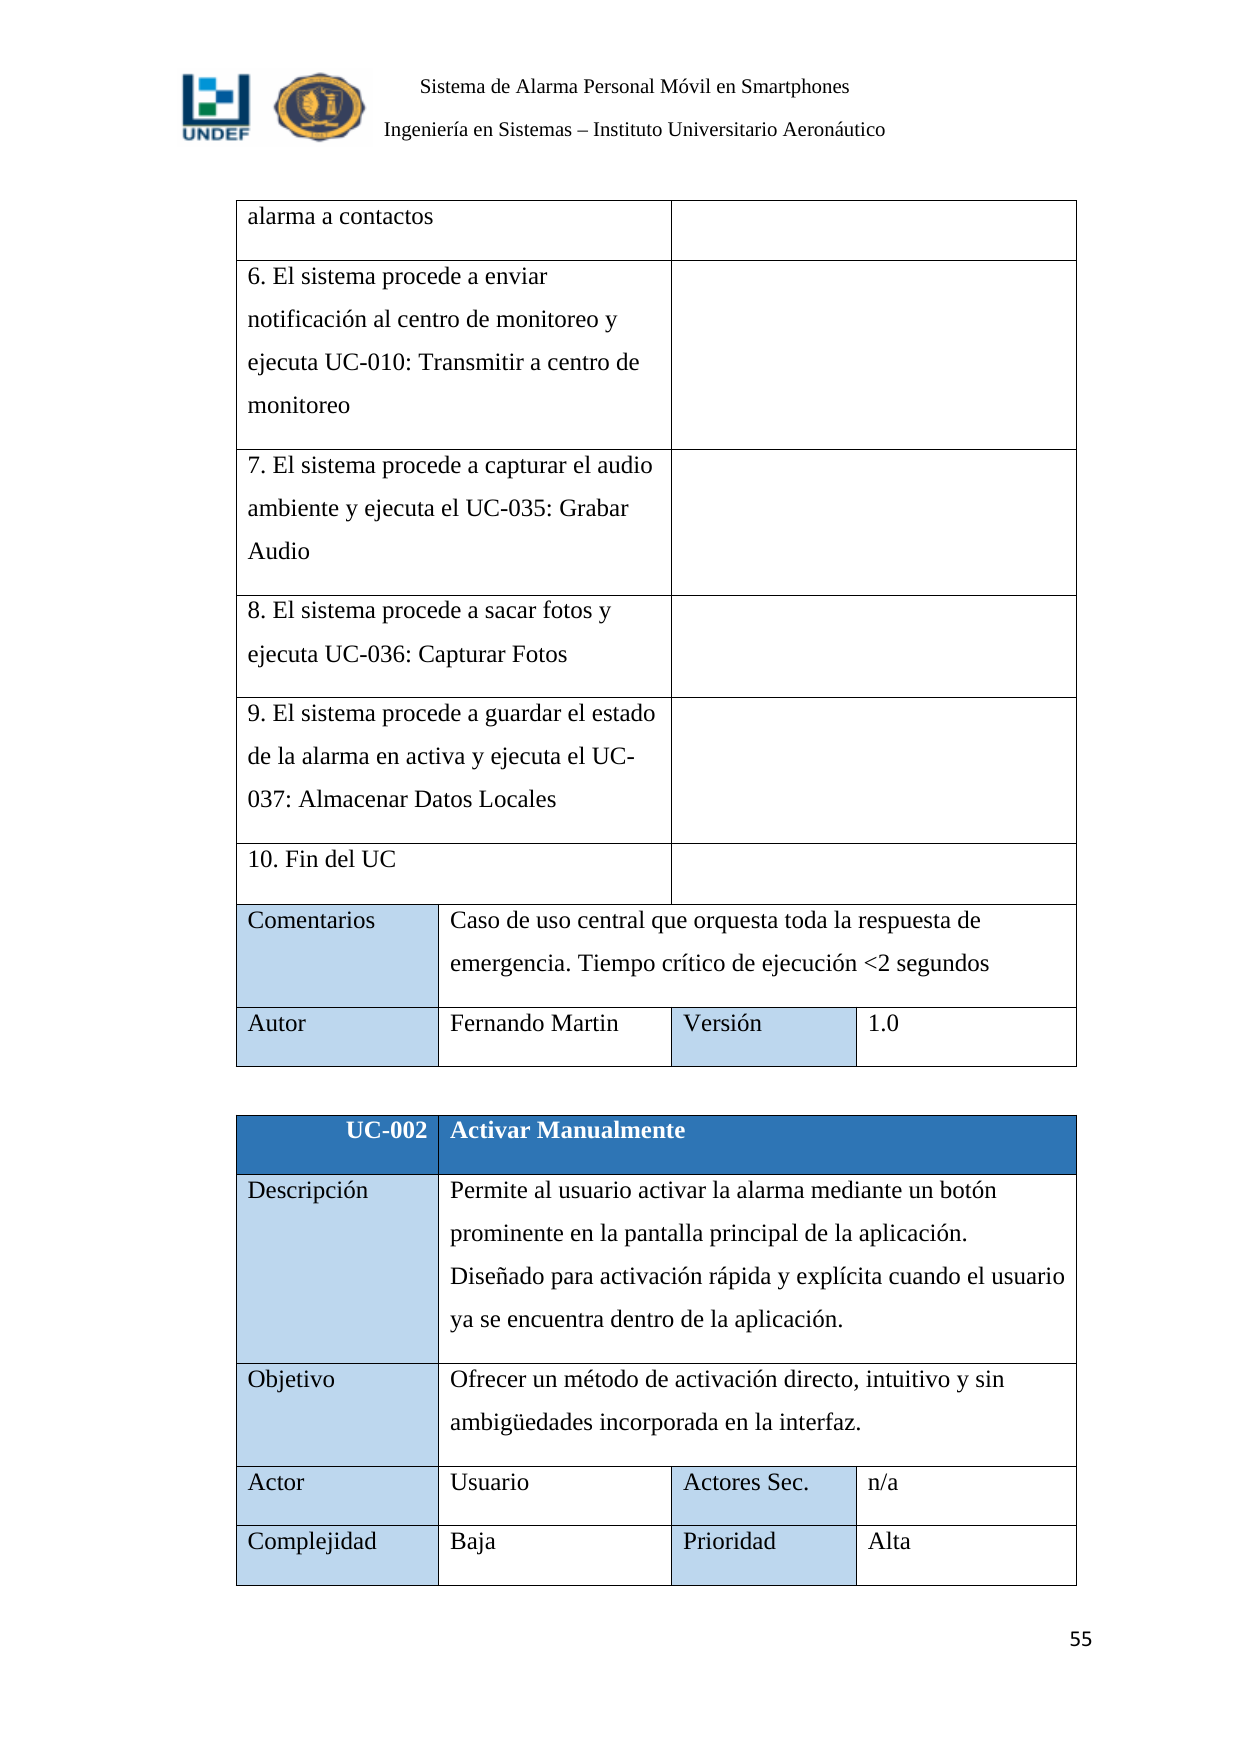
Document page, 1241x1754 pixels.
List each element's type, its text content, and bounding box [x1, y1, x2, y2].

table_header UC-002 [237, 1116, 438, 1174]
table_cell Ofrecer un método de activación directo, intuitivo y sin ambigüedades incorporada en la interfaz. [439, 1364, 1076, 1466]
table_cell [672, 201, 1076, 260]
table_cell 5. El sistema procede a enviar mensajes a los contactos de emergencia configurados y ejecuta UC-009:Enviar alarma a contactos [237, 201, 671, 260]
table_cell Autor [237, 1008, 438, 1066]
table_cell Alta [857, 1526, 1076, 1585]
table_cell 6. El sistema procede a enviar notificación al centro de monitoreo y ejecuta UC-010: Transmitir a centro de monitoreo [237, 261, 671, 449]
table_cell 10. Fin del UC [237, 844, 671, 904]
table_cell Descripción [237, 1175, 438, 1363]
table_cell Baja [439, 1526, 671, 1585]
table_header Activar Manualmente [439, 1116, 1076, 1174]
table_cell 7. El sistema procede a capturar el audio ambiente y ejecuta el UC-035: Grabar Audio [237, 450, 671, 594]
table_cell Usuario [439, 1467, 671, 1525]
table_cell Objetivo [237, 1364, 438, 1466]
table_cell Prioridad [672, 1526, 856, 1585]
table_cell 9. El sistema procede a guardar el estado de la alarma en activa y ejecuta el UC-037: Almacenar Datos Locales [237, 698, 671, 843]
table_cell Fernando Martin [439, 1008, 671, 1066]
table_cell Caso de uso central que orquesta toda la respuesta de emergencia. Tiempo crítico de ejecución <2 segundos [439, 905, 1076, 1007]
table_cell Actores Sec. [672, 1467, 856, 1525]
picture [177, 68, 373, 147]
table_cell Permite al usuario activar la alarma mediante un botón prominente en la pantalla principal de la aplicación. Diseñado para activación rápida y explícita cuando el usuario ya se encuentra dentro de la aplicación. [439, 1175, 1076, 1363]
table_cell Complejidad [237, 1526, 438, 1585]
table_cell [672, 450, 1076, 594]
table_cell 1.0 [857, 1008, 1076, 1066]
table_cell [672, 698, 1076, 843]
table_cell Actor [237, 1467, 438, 1525]
table_cell Versión [672, 1008, 856, 1066]
table_cell 8. El sistema procede a sacar fotos y ejecuta UC-036: Capturar Fotos [237, 596, 671, 697]
table_cell n/a [857, 1467, 1076, 1525]
table_cell [672, 844, 1076, 904]
table_cell [672, 596, 1076, 697]
table_cell [672, 261, 1076, 449]
table_cell Comentarios [237, 905, 438, 1007]
